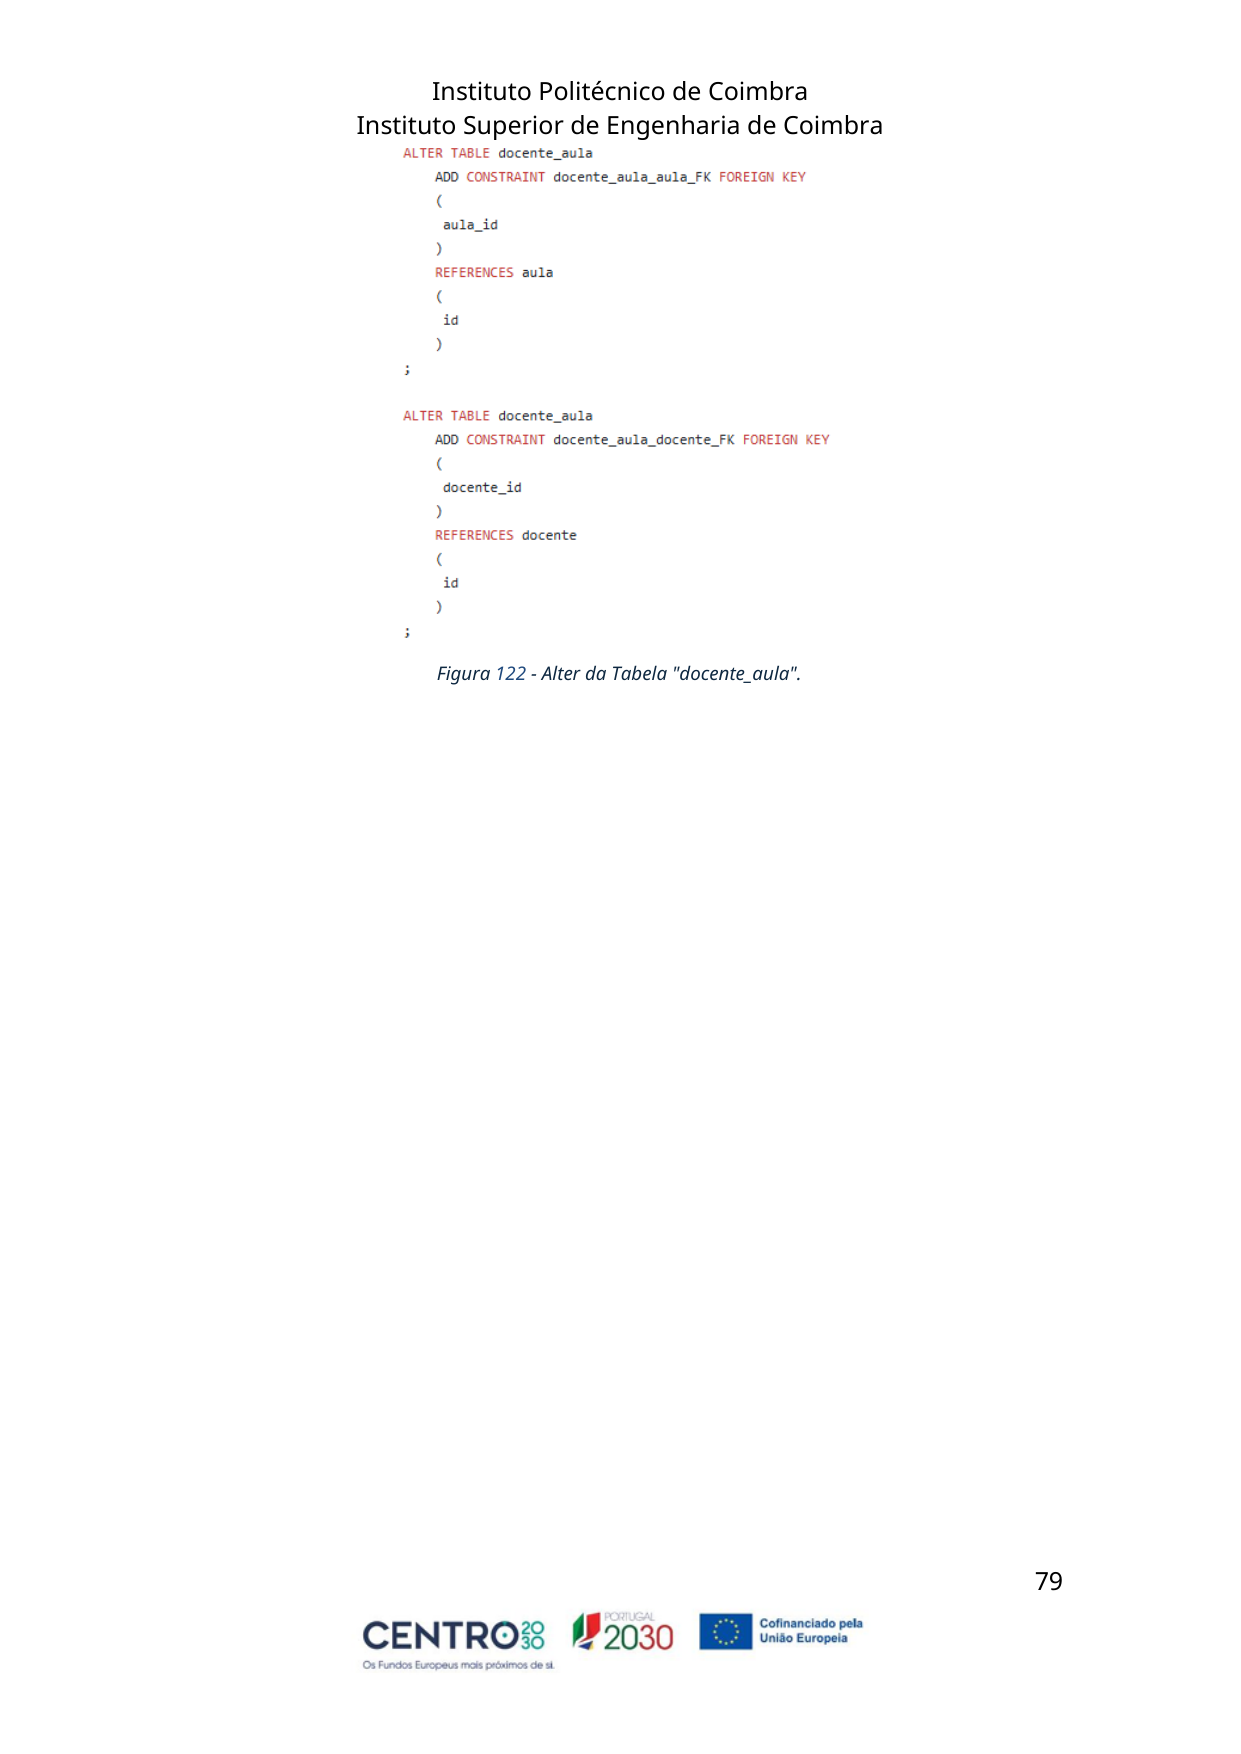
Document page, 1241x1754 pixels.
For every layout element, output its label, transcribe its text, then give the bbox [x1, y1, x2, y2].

picture [349, 1597, 891, 1681]
picture [400, 147, 840, 639]
